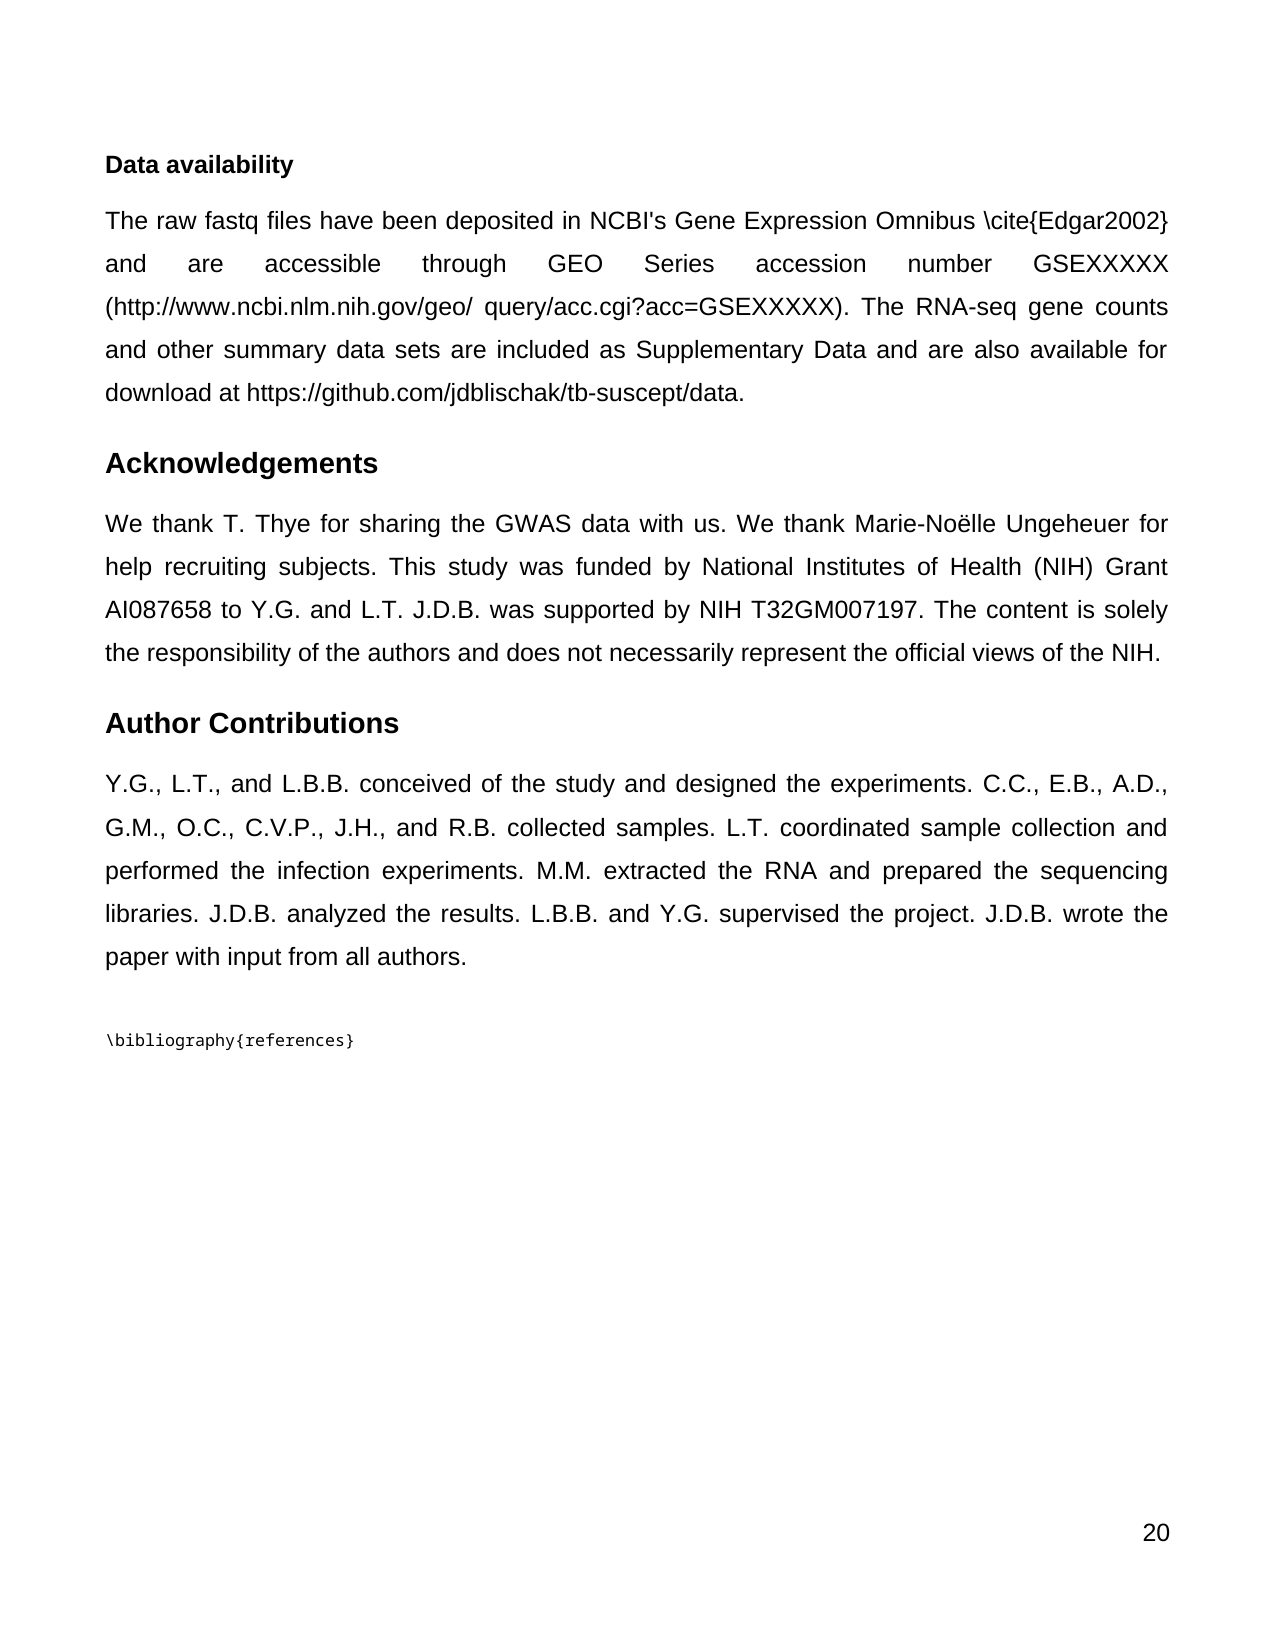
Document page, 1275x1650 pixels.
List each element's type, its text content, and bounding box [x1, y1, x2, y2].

subtitle Data availability [105, 150, 1170, 179]
text Y.G., L.T., and L.B.B. conceived of the study and designed the experiments. C.C., E.B., A.D., G.M., O.C., C.V.P., J.H., and R.B. collected samples. L.T. coordinated sample collection and performed the infection experiments. M.M. extracted the RNA and prepared the sequencing libraries. J.D.B. analyzed the results. L.B.B. and Y.G. supervised the project. J.D.B. wrote the paper with input from all authors. [105, 769, 1170, 971]
text The raw fastq files have been deposited in NCBI's Gene Expression Omnibus \cite{Edgar2002} and are accessible through GEO Series accession number GSEXXXXX (http://www.ncbi.nlm.nih.gov/geo/ query/acc.cgi?acc=GSEXXXXX). The RNA-seq gene counts and other summary data sets are included as Supplementary Data and are also available for download at https://github.com/jdblischak/tb-suscept/data. [105, 206, 1170, 407]
text \bibliography{references} [105, 1028, 1170, 1051]
text We thank T. Thye for sharing the GWAS data with us. We thank Marie-Noëlle Ungeheuer for help recruiting subjects. This study was funded by National Institutes of Health (NIH) Grant AI087658 to Y.G. and L.T. J.D.B. was supported by NIH T32GM007197. The content is solely the responsibility of the authors and does not necessarily represent the official views of the NIH. [105, 509, 1170, 667]
subtitle Acknowledgements [105, 446, 1170, 480]
subtitle Author Contributions [105, 707, 1170, 740]
